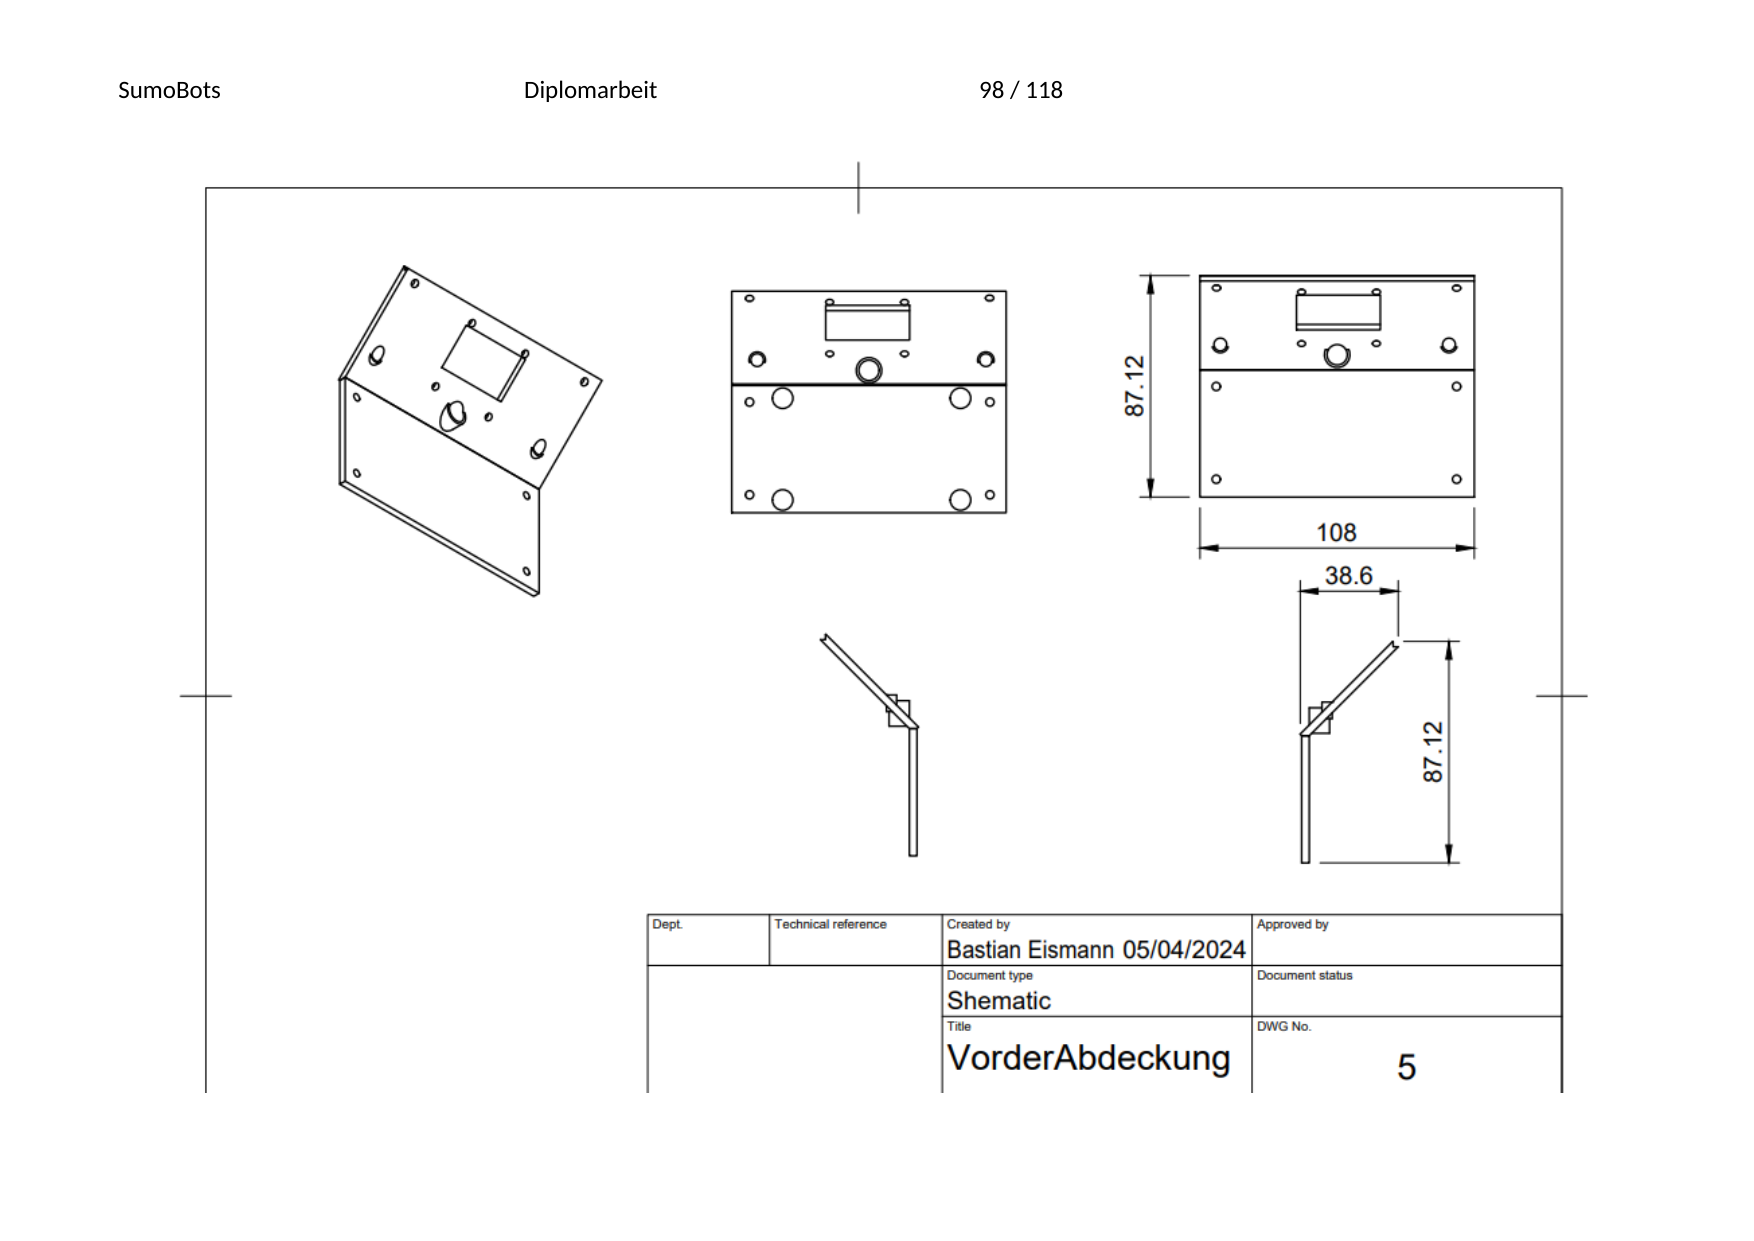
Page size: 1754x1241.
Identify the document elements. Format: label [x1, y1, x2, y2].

picture [118, 147, 1589, 1093]
